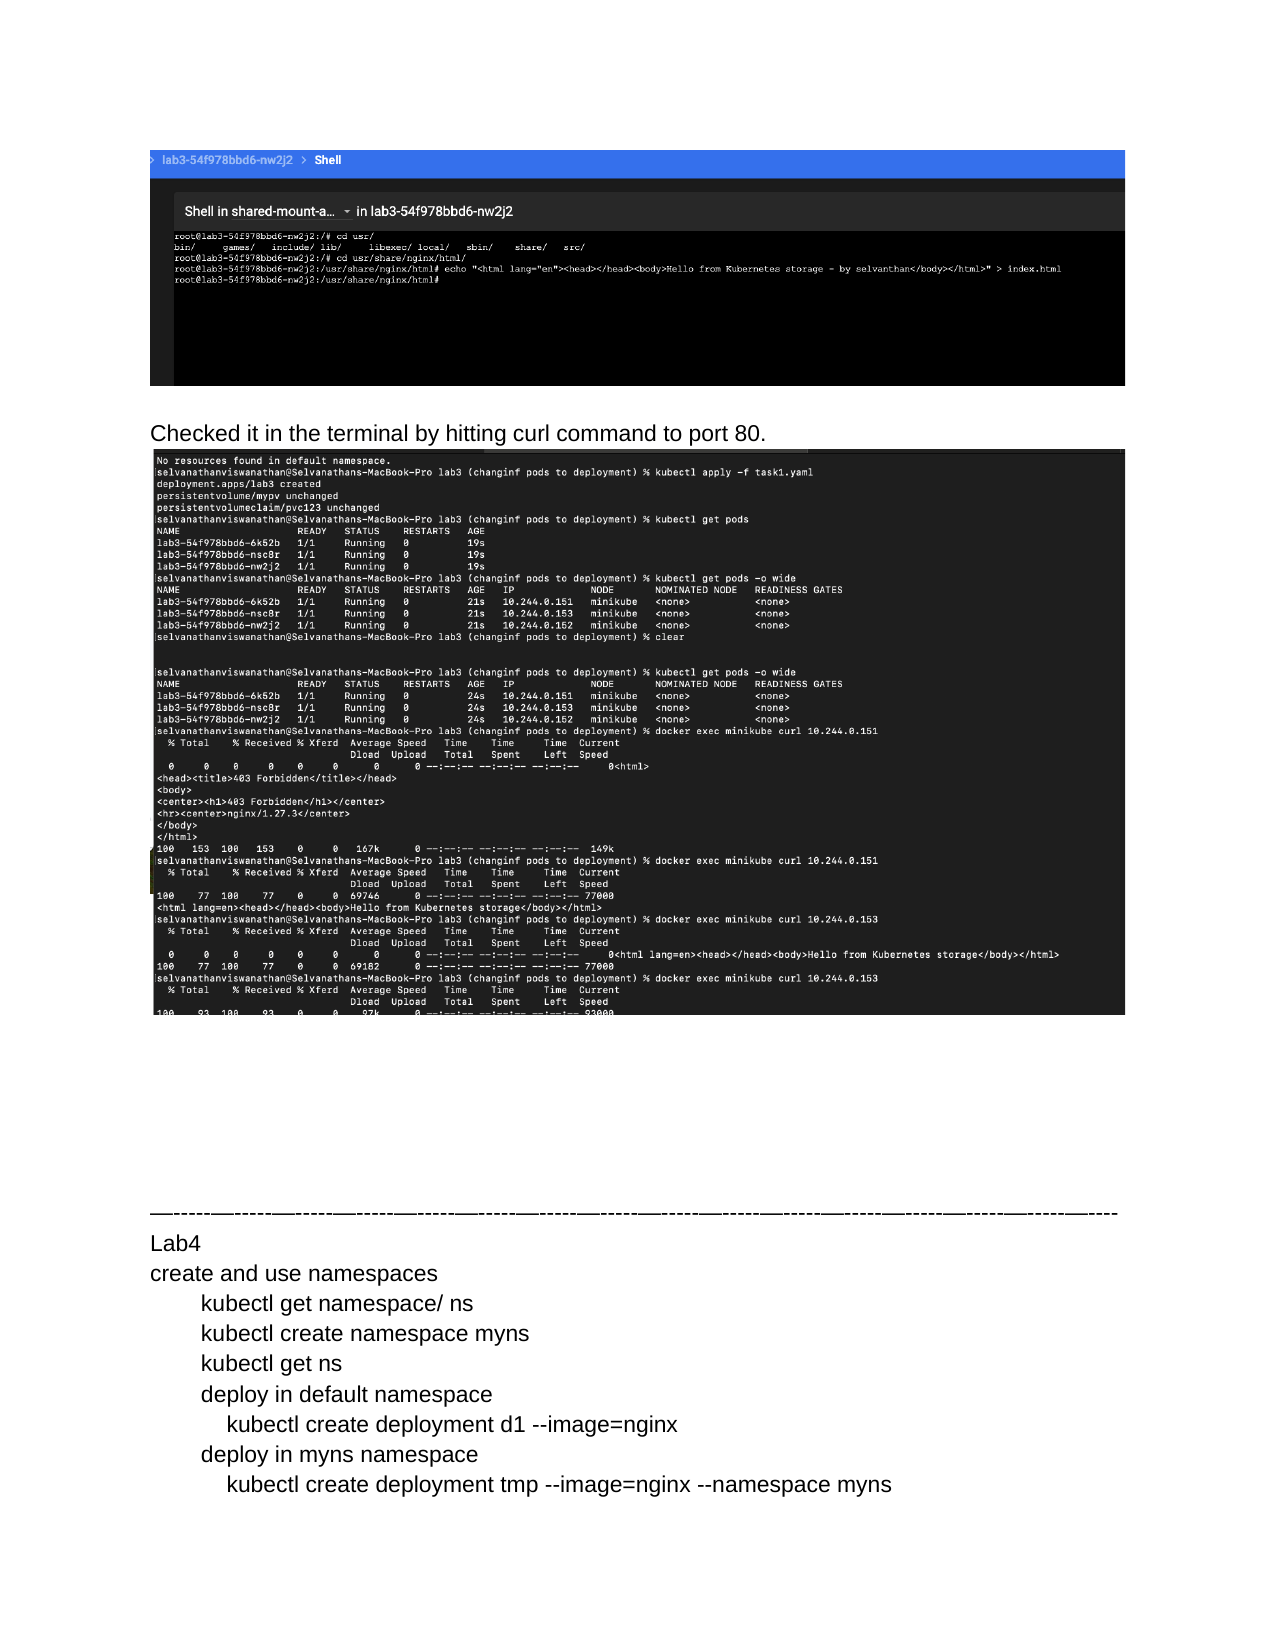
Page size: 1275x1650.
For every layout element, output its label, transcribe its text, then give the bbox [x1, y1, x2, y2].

text Checked it in the terminal by hitting curl command to port 80. [150, 419, 1125, 446]
text kubectl create deployment d1 --image=nginx [150, 1411, 1125, 1437]
text deploy in myns namespace [150, 1441, 1125, 1467]
text Lab4 [150, 1229, 1125, 1256]
text —-----—-----—-----—-----—-----—-----—-----—-----—-----—-----—-----—-----—-----—-----—-----—---- [150, 1199, 1125, 1226]
text kubectl get ns [150, 1350, 1125, 1377]
text kubectl create deployment tmp --image=nginx --namespace myns [150, 1471, 1125, 1498]
text deploy in default namespace [150, 1381, 1125, 1407]
picture [150, 449, 1125, 1015]
text kubectl get namespace/ ns [150, 1290, 1125, 1316]
picture [150, 150, 1125, 386]
text kubectl create namespace myns [150, 1320, 1125, 1347]
text create and use namespaces [150, 1260, 1125, 1286]
